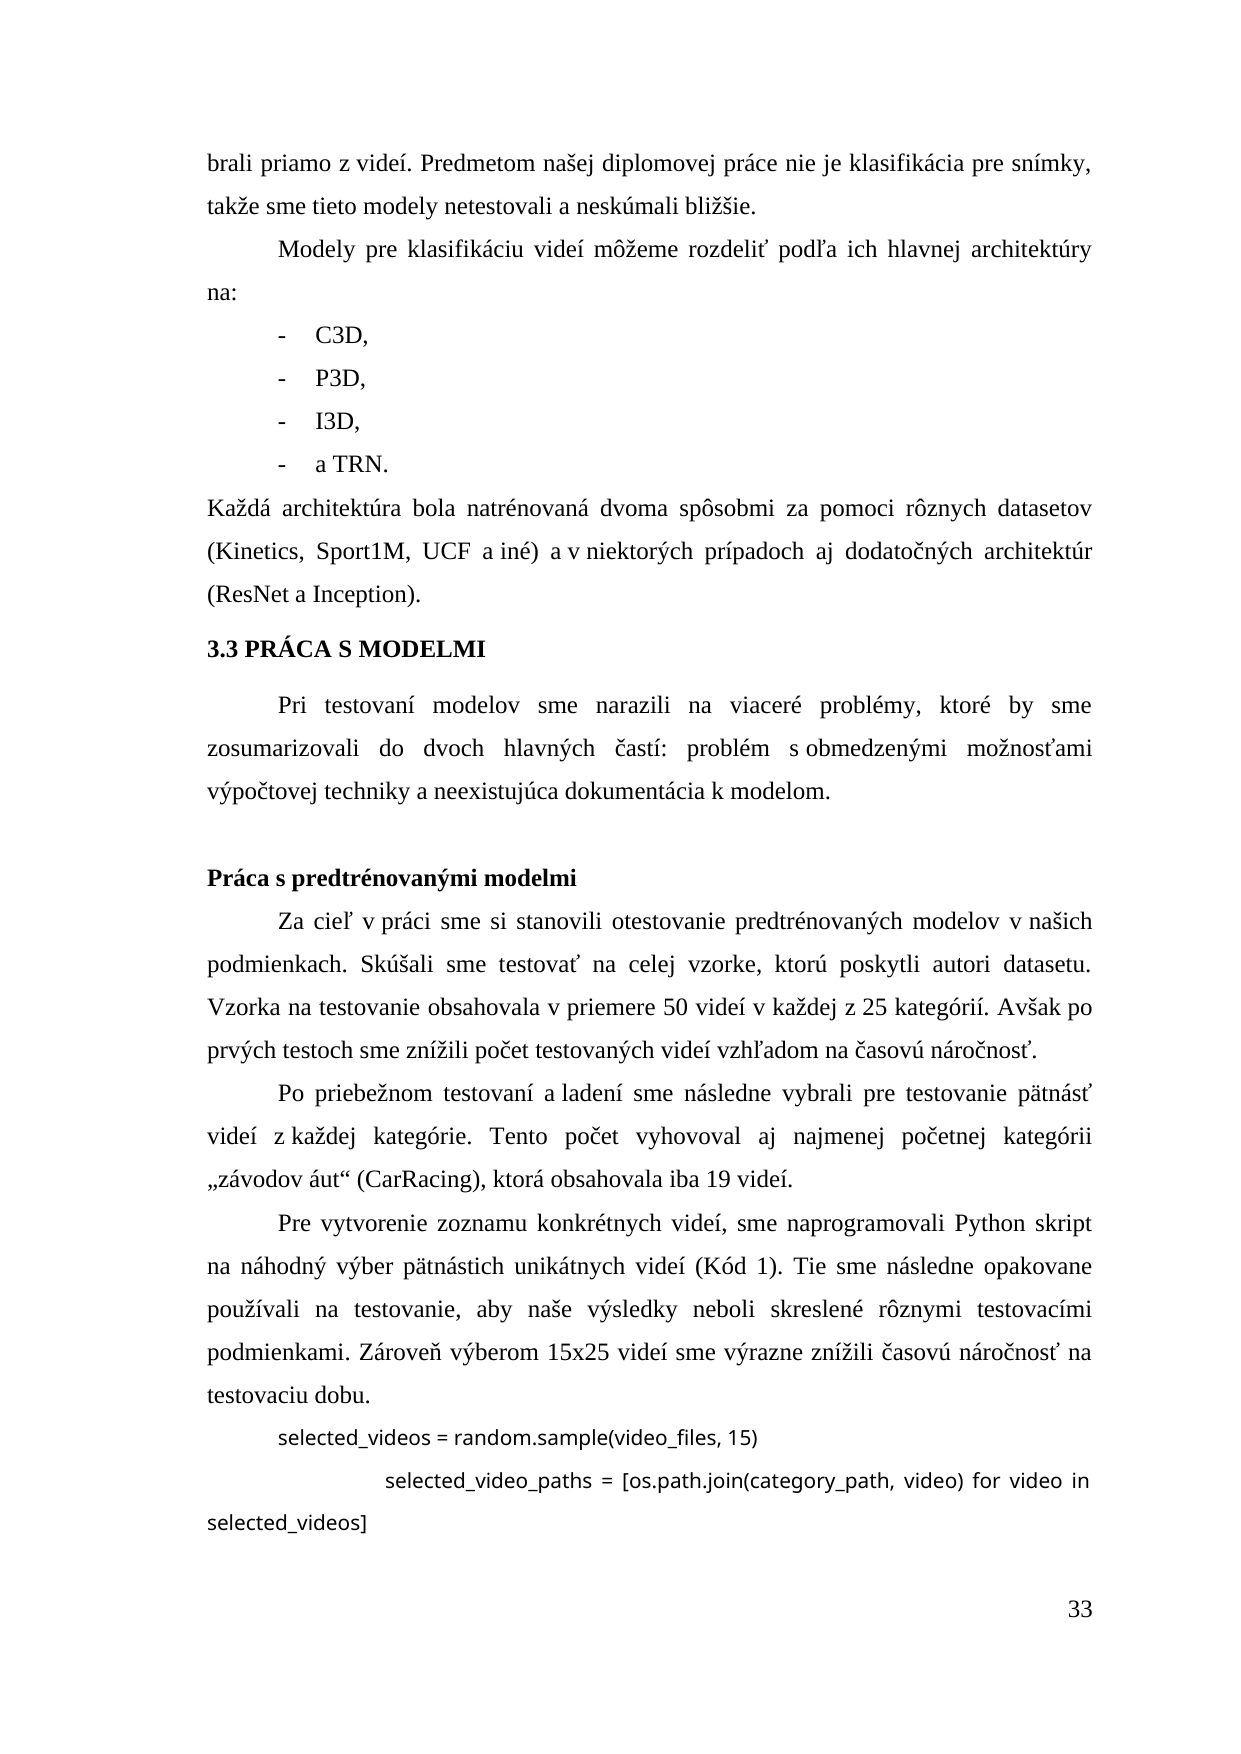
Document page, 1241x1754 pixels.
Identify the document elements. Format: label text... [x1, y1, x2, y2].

list P3D, [278, 363, 1092, 392]
subtitle 3.3 Práca s modelmi [207, 634, 1092, 663]
text Práca s predtrénovanými modelmi [207, 863, 1092, 891]
list I3D, [278, 406, 1092, 435]
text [207, 148, 1092, 219]
list C3D, [278, 320, 1092, 349]
text Pri testovaní modelov sme narazili na viaceré problémy, ktoré by sme zosumarizovali do dvoch hlavných častí: problém s obmedzenými možnosťami výpočtovej techniky a neexistujúca dokumentácia k modelom. [207, 690, 1092, 805]
text Modely pre klasifikáciu videí môžeme rozdeliť podľa ich hlavnej architektúry na: [207, 234, 1092, 306]
text Po priebežnom testovaní a ladení sme následne vybrali pre testovanie pätnásť videí z každej kategórie. Tento počet vyhovoval aj najmenej početnej kategórii „závodov áut“ (CarRacing), ktorá obsahovala iba 19 videí. [207, 1078, 1092, 1193]
text Pre vytvorenie zoznamu konkrétnych videí, sme naprogramovali Python skript na náhodný výber pätnástich unikátnych videí (Kód 1). Tie sme následne opakovane používali na testovanie, aby naše výsledky neboli skreslené rôznymi testovacími podmienkami. Zároveň výberom 15x25 videí sme výrazne znížili časovú náročnosť na testovaciu dobu. [207, 1208, 1092, 1409]
text Za cieľ v práci sme si stanovili otestovanie predtrénovaných modelov v našich podmienkach. Skúšali sme testovať na celej vzorke, ktorú poskytli autori datasetu. Vzorka na testovanie obsahovala v priemere 50 videí v každej z 25 kategórií. Avšak po prvých testoch sme znížili počet testovaných videí vzhľadom na časovú náročnosť. [207, 906, 1092, 1064]
text selected_video_paths = [os.path.join(category_path, video) for video in selected_videos] [207, 1466, 1092, 1537]
list a TRN. [278, 449, 1092, 478]
text selected_videos = random.sample(video_files, 15) [207, 1423, 1092, 1452]
text Každá architektúra bola natrénovaná dvoma spôsobmi za pomoci rôznych datasetov (Kinetics, Sport1M, UCF a iné) a v niektorých prípadoch aj dodatočných architektúr (ResNet a Inception). [207, 493, 1092, 608]
